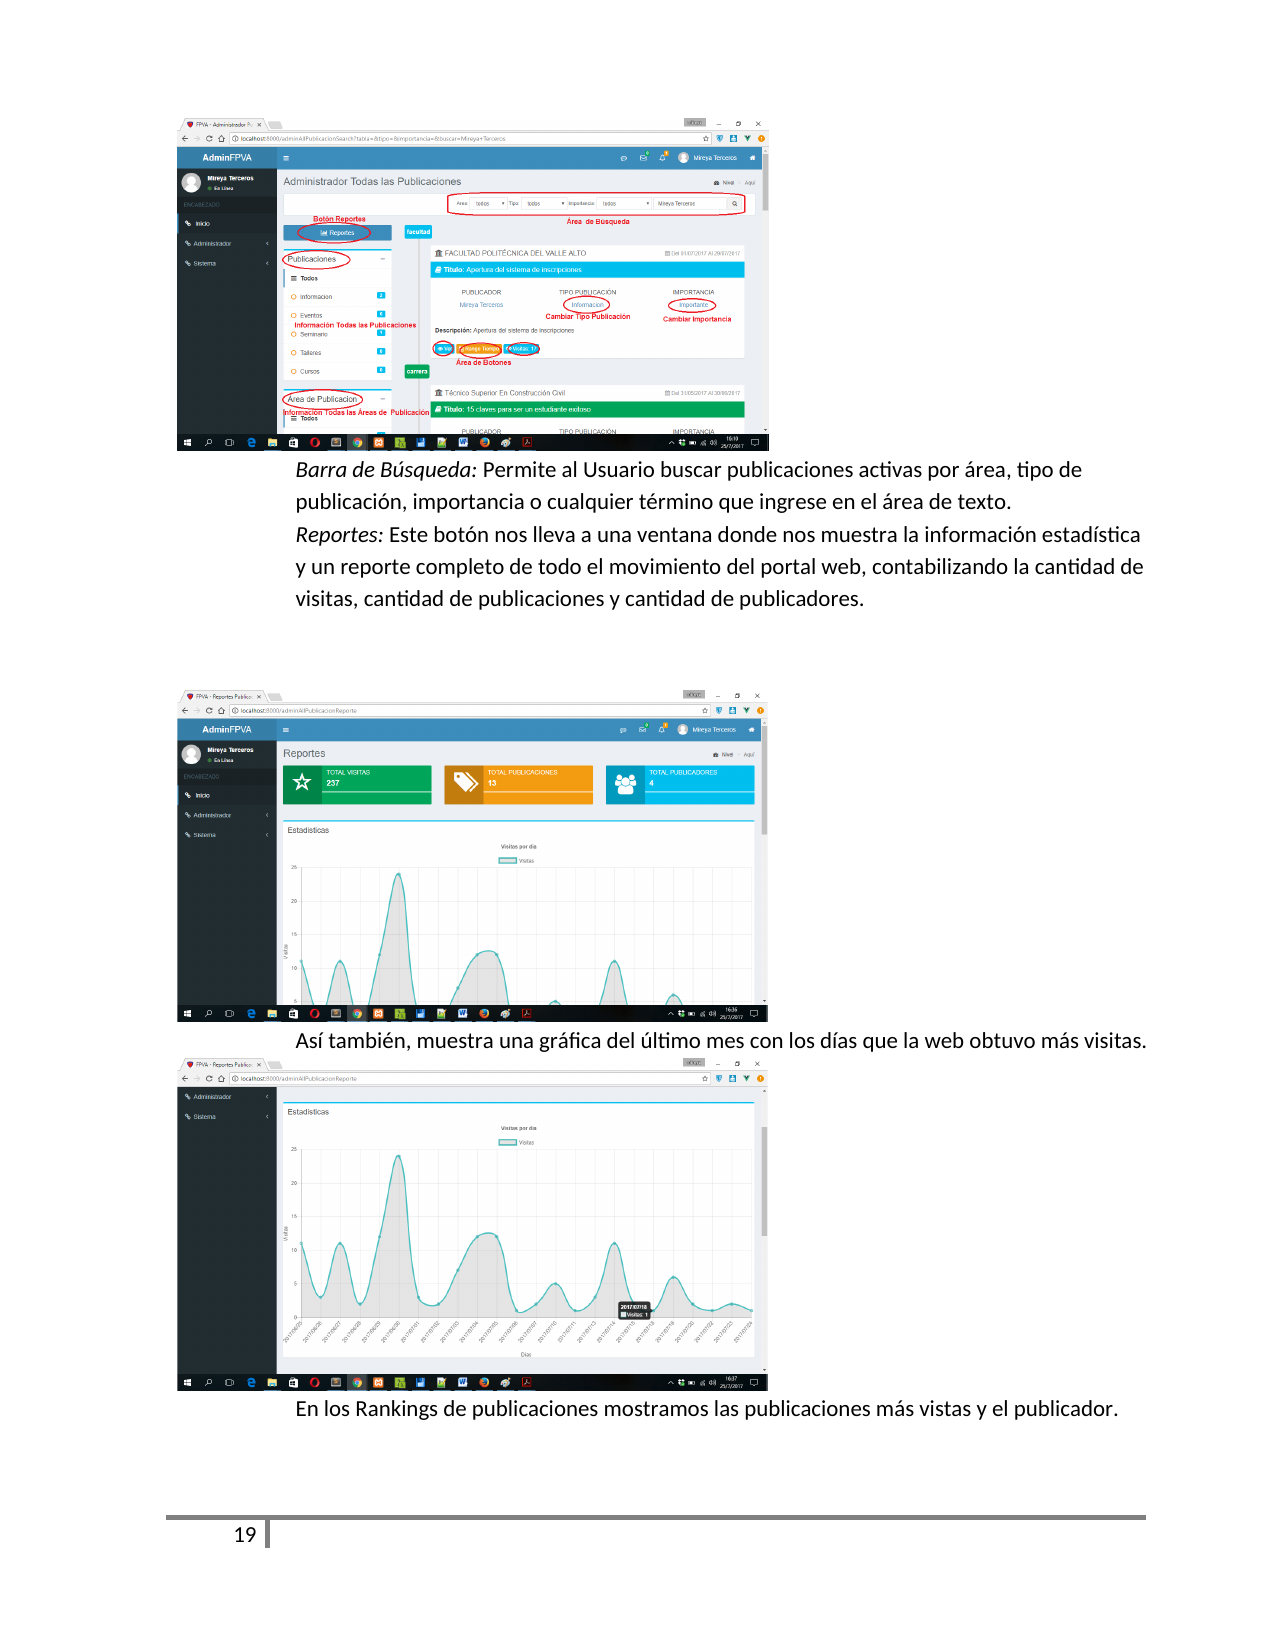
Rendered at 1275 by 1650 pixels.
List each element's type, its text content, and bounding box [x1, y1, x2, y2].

list Reportes: Este botón nos lleva a una ventana donde nos muestra la información estadística y un reporte completo de todo el movimiento del portal web, contabilizando la cantidad de visitas, cantidad de publicaciones y cantidad de publicadores. [295, 520, 1157, 612]
list Así también, muestra una gráfica del último mes con los días que la web obtuvo más visitas. [295, 1026, 1157, 1054]
picture [177, 118, 769, 451]
list En los Rankings de publicaciones mostramos las publicaciones más vistas y el publicador. [295, 1394, 1157, 1423]
picture [177, 1058, 768, 1391]
picture [177, 690, 768, 1022]
list Barra de Búsqueda: Permite al Usuario buscar publicaciones activas por área, tipo de publicación, importancia o cualquier término que ingrese en el área de texto. [295, 455, 1157, 516]
